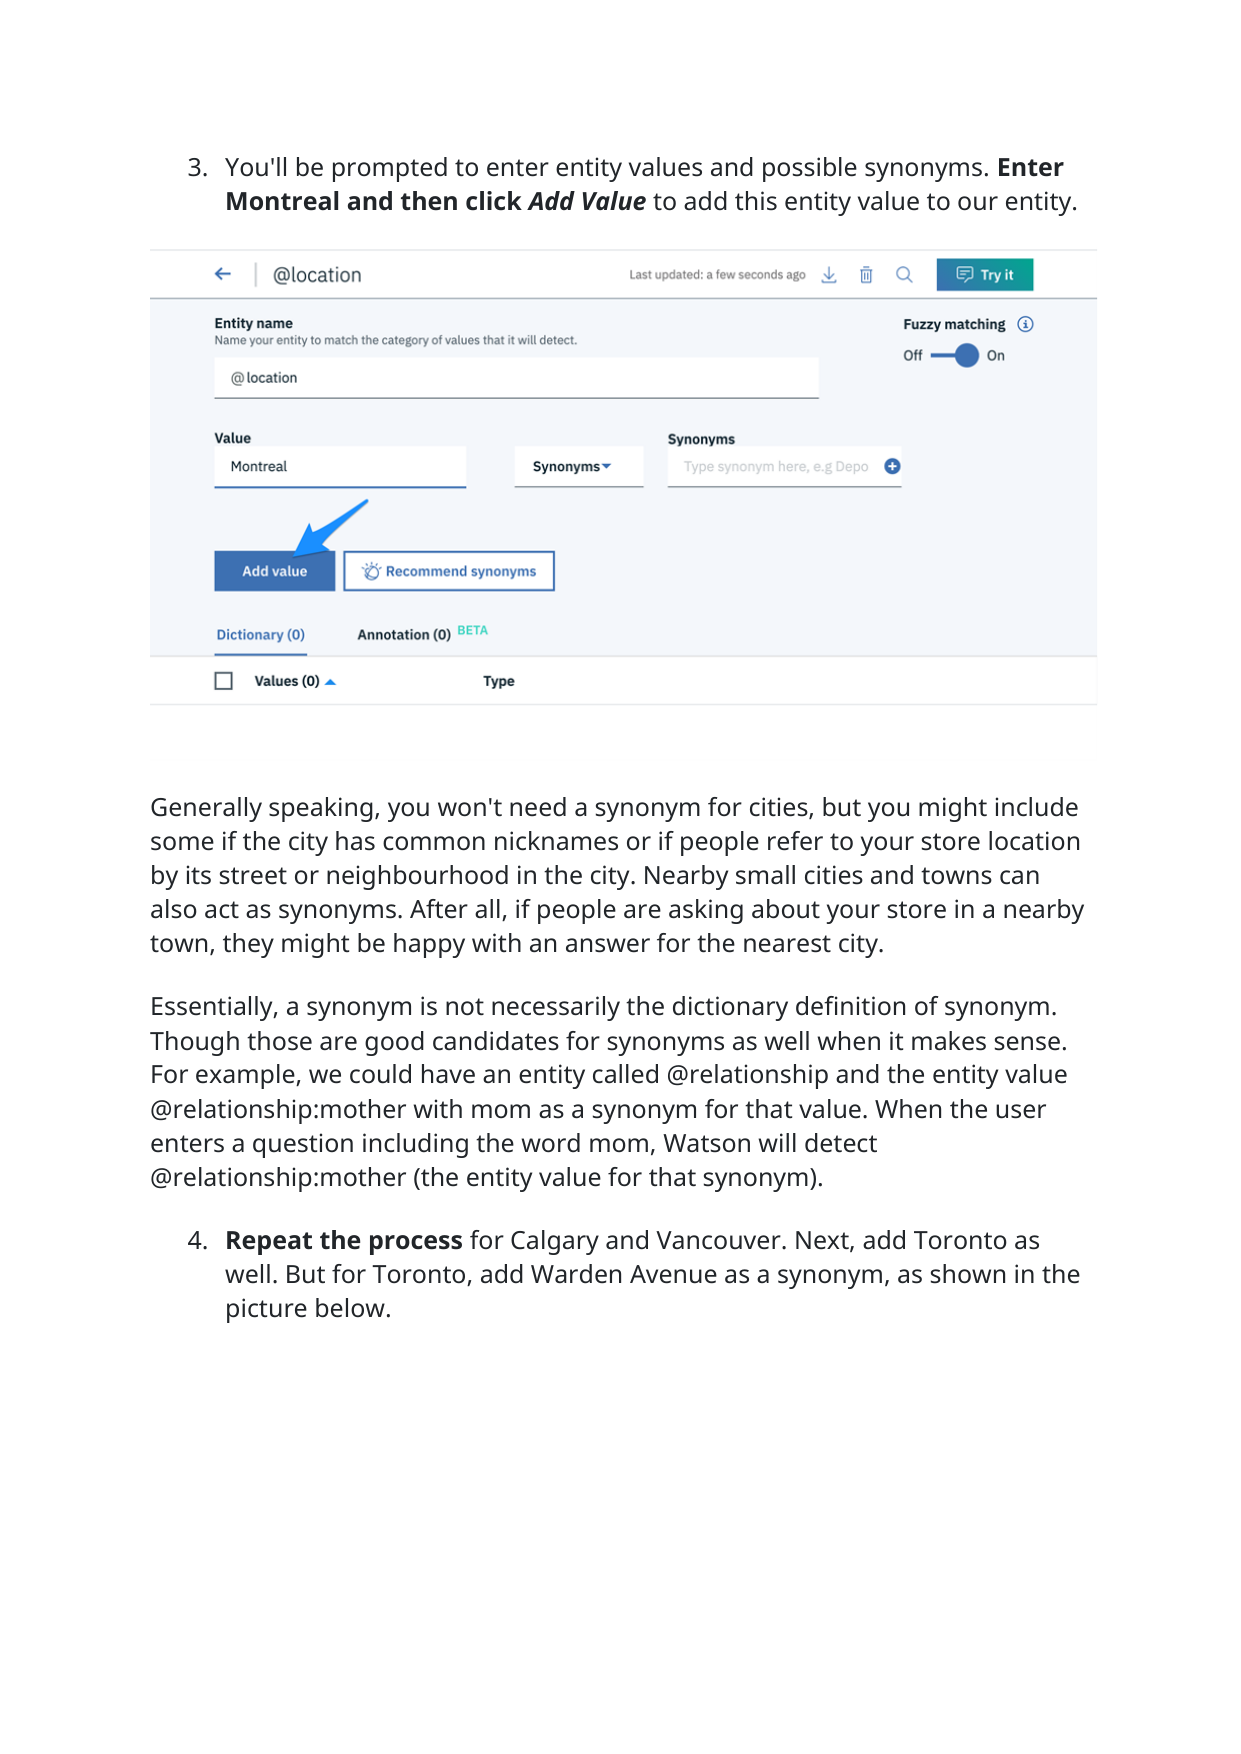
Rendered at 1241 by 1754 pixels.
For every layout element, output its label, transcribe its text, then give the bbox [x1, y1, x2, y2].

text Essentially, a synonym is not necessarily the dictionary definition of synonym. Though those are good candidates for synonyms as well when it makes sense. For example, we could have an entity called @relationship and the entity value @relationship:mother with mom as a synonym for that value. When the user enters a question including the word mom, Watson will detect @relationship:mother (the entity value for that synonym). [150, 989, 1090, 1193]
list You'll be prompted to enter entity values and possible synonyms. Enter Montreal and then click Add Value to add this entity value to our entity. [187, 150, 1090, 218]
text Generally speaking, you won't need a synonym for cities, but you might include some if the city has common nicknames or if people refer to your store location by its street or neighbourhood in the city. Nearby small cities and towns can also act as synonyms. After all, if people are asking about your store in a nearby town, they might be happy with an answer for the nearest city. [150, 789, 1090, 960]
list Repeat the process for Calgary and Vancouver. Next, add Toronto as well. But for Toronto, add Warden Avenue as a synonym, as shown in the picture below. [187, 1223, 1090, 1325]
picture [150, 247, 1098, 761]
